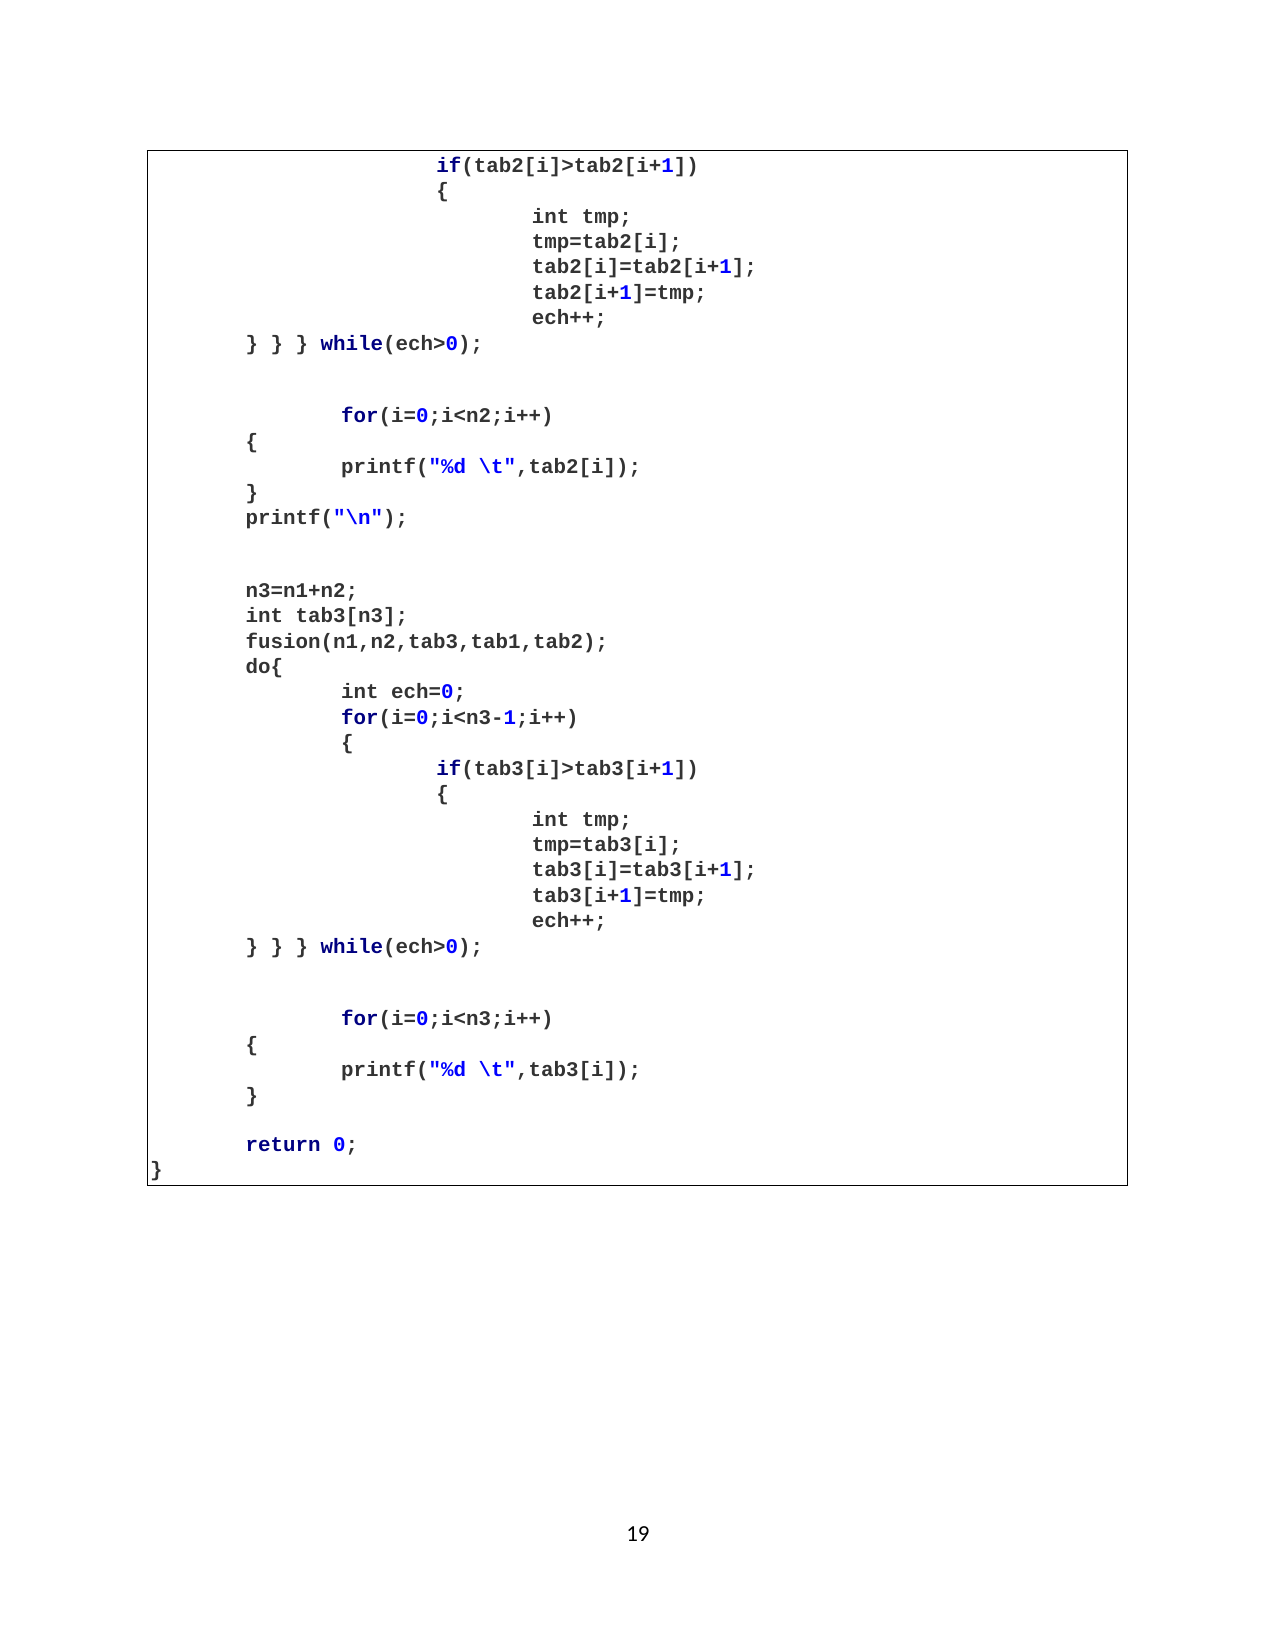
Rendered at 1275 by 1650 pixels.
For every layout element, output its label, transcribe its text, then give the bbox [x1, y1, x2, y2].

text printf("\n"); [150, 505, 1125, 531]
text { [150, 429, 1125, 454]
text if(tab2[i]>tab2[i+1]) [148, 151, 1127, 178]
text int tmp; [150, 204, 1125, 229]
text do{ [150, 654, 1125, 680]
text if(tab3[i]>tab3[i+1]) [150, 756, 1125, 781]
text { [150, 781, 1125, 807]
text } } } while(ech>0); [150, 331, 1125, 356]
text } [148, 1154, 1127, 1185]
text for(i=0;i<n2;i++) [150, 404, 1125, 429]
text tab2[i+1]=tmp; [150, 280, 1125, 306]
text int tab3[n3]; [150, 603, 1125, 629]
text ech++; [150, 908, 1125, 934]
text printf("%d \t",tab3[i]); [150, 1057, 1125, 1083]
text tab3[i]=tab3[i+1]; [150, 858, 1125, 883]
text int ech=0; [150, 680, 1125, 705]
text ech++; [150, 306, 1125, 331]
text tmp=tab2[i]; [150, 229, 1125, 255]
text { [150, 731, 1125, 756]
text return 0; [150, 1132, 1125, 1154]
text { [150, 178, 1125, 204]
text printf("%d \t",tab2[i]); [150, 454, 1125, 480]
text } [150, 1083, 1125, 1108]
text tab2[i]=tab2[i+1]; [150, 255, 1125, 280]
text for(i=0;i<n3-1;i++) [150, 705, 1125, 731]
text } } } while(ech>0); [150, 934, 1125, 959]
text int tmp; [150, 807, 1125, 832]
text tmp=tab3[i]; [150, 832, 1125, 858]
text n3=n1+n2; [150, 578, 1125, 603]
text tab3[i+1]=tmp; [150, 883, 1125, 908]
text } [150, 480, 1125, 505]
text for(i=0;i<n3;i++) [150, 1007, 1125, 1032]
text fusion(n1,n2,tab3,tab1,tab2); [150, 629, 1125, 654]
text { [150, 1032, 1125, 1057]
